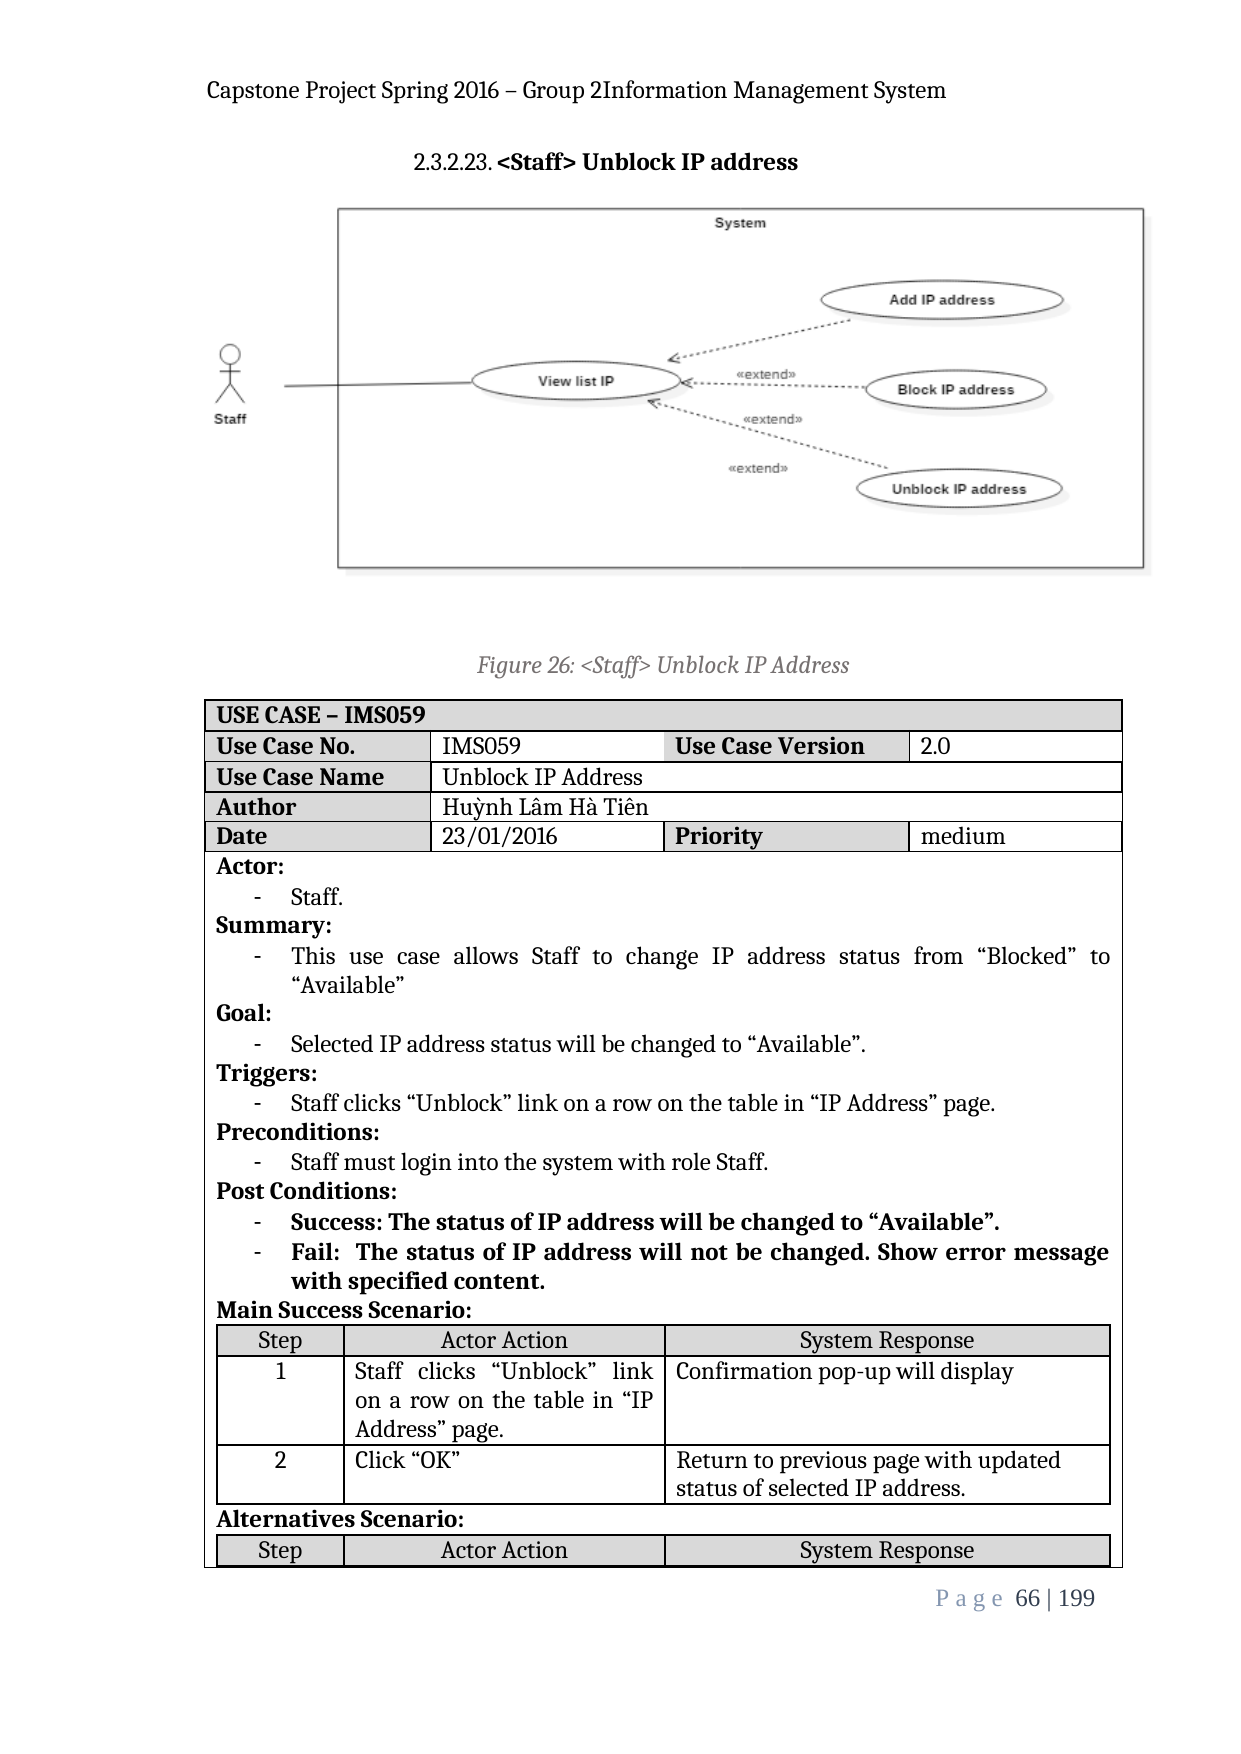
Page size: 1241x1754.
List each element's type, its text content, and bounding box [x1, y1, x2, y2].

table_cell Use Case Version [664, 732, 909, 761]
table_cell Author [205, 793, 430, 821]
text Figure 26: <Staff> Unblock IP Address [207, 651, 1122, 680]
table_cell Huỳnh Lâm Hà Tiên [431, 793, 1122, 821]
table_cell 23/01/2016 [432, 822, 663, 851]
subtitle <Staff> Unblock IP address [413, 148, 1122, 176]
table_cell Priority [665, 822, 908, 851]
table_cell Date [206, 822, 430, 851]
table_cell IMS059 [431, 732, 663, 761]
table_cell 2.0 [910, 732, 1122, 761]
picture [206, 180, 1182, 602]
table_cell Use Case Name [206, 762, 430, 791]
table_header USE CASE – IMS059 [206, 701, 1121, 730]
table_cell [205, 852, 1122, 1567]
table_cell Unblock IP Address [432, 763, 1121, 791]
table_cell medium [910, 822, 1121, 851]
table_cell Use Case No. [205, 732, 430, 761]
